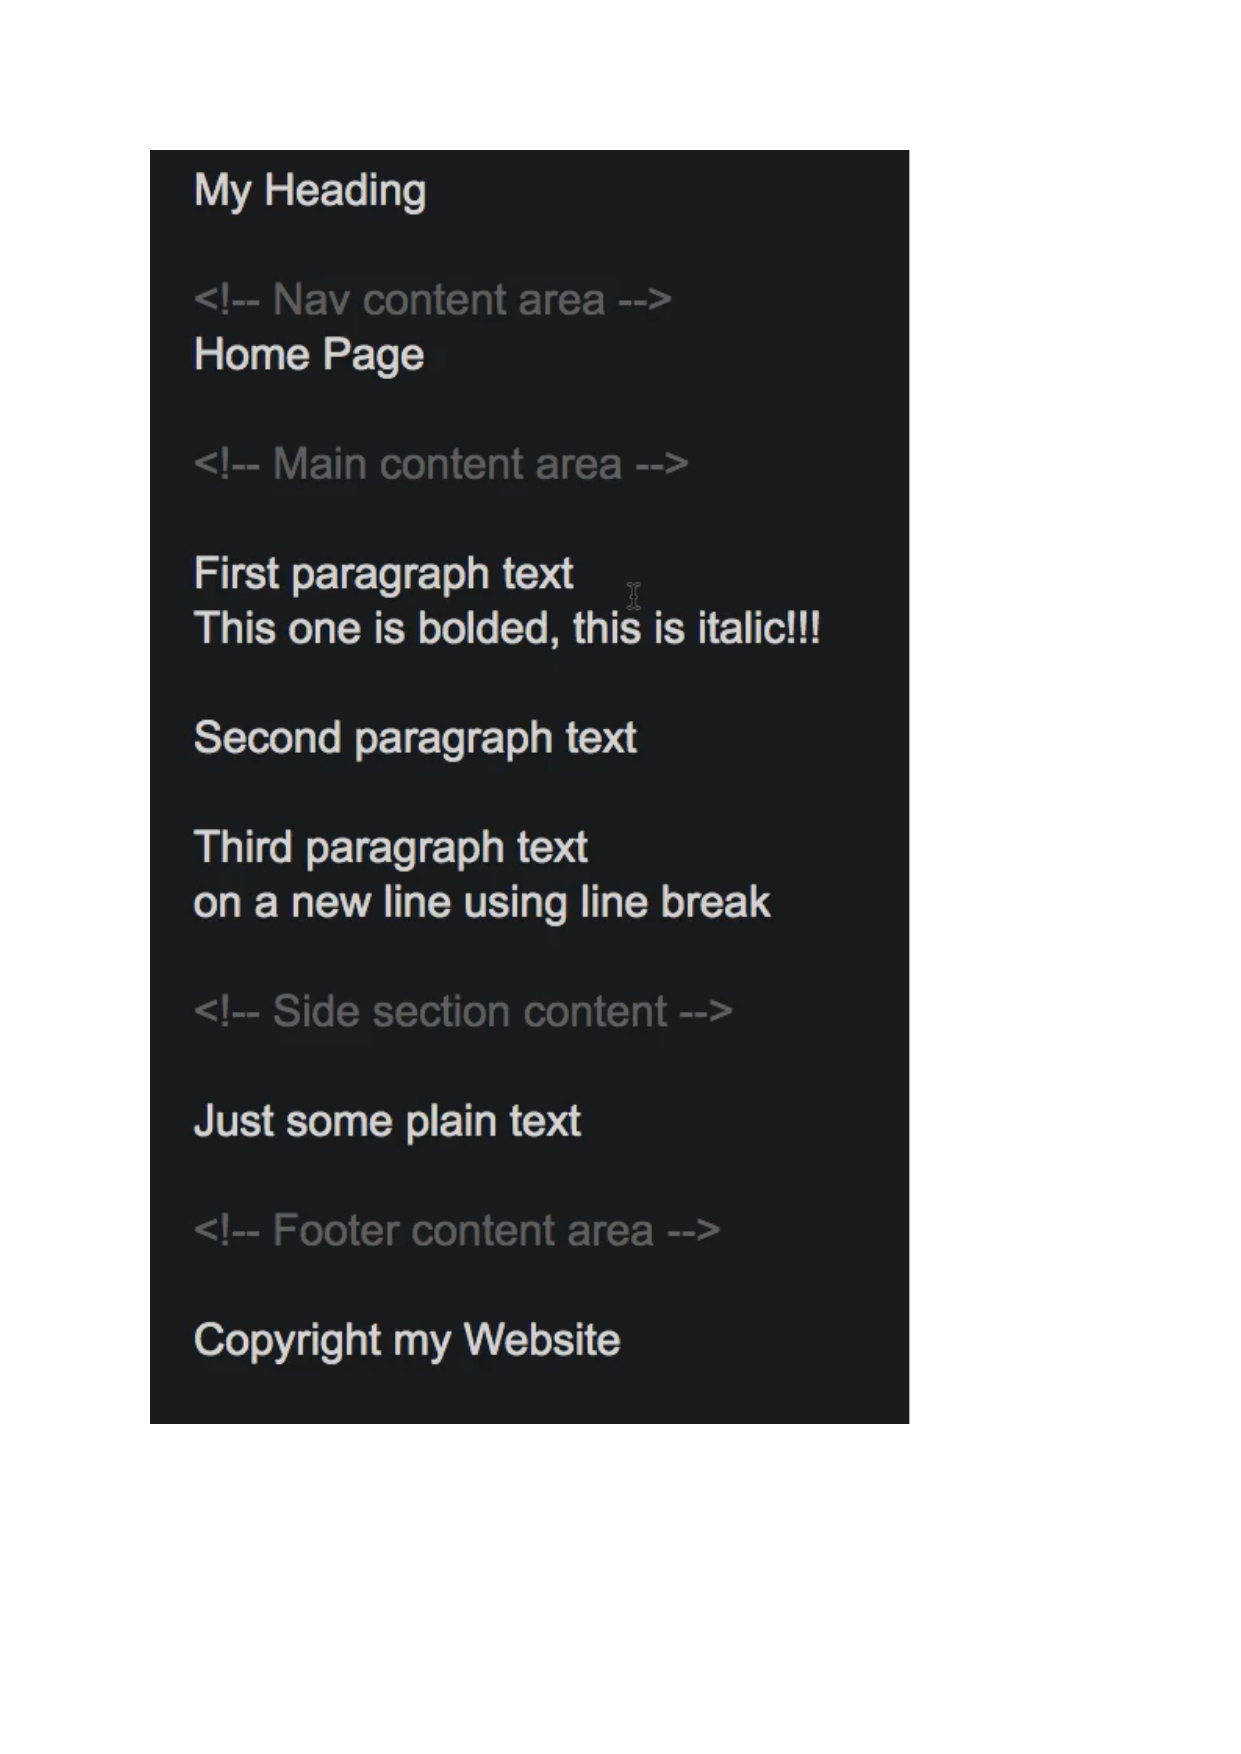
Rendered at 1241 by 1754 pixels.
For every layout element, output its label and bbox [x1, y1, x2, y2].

picture [150, 150, 910, 1424]
